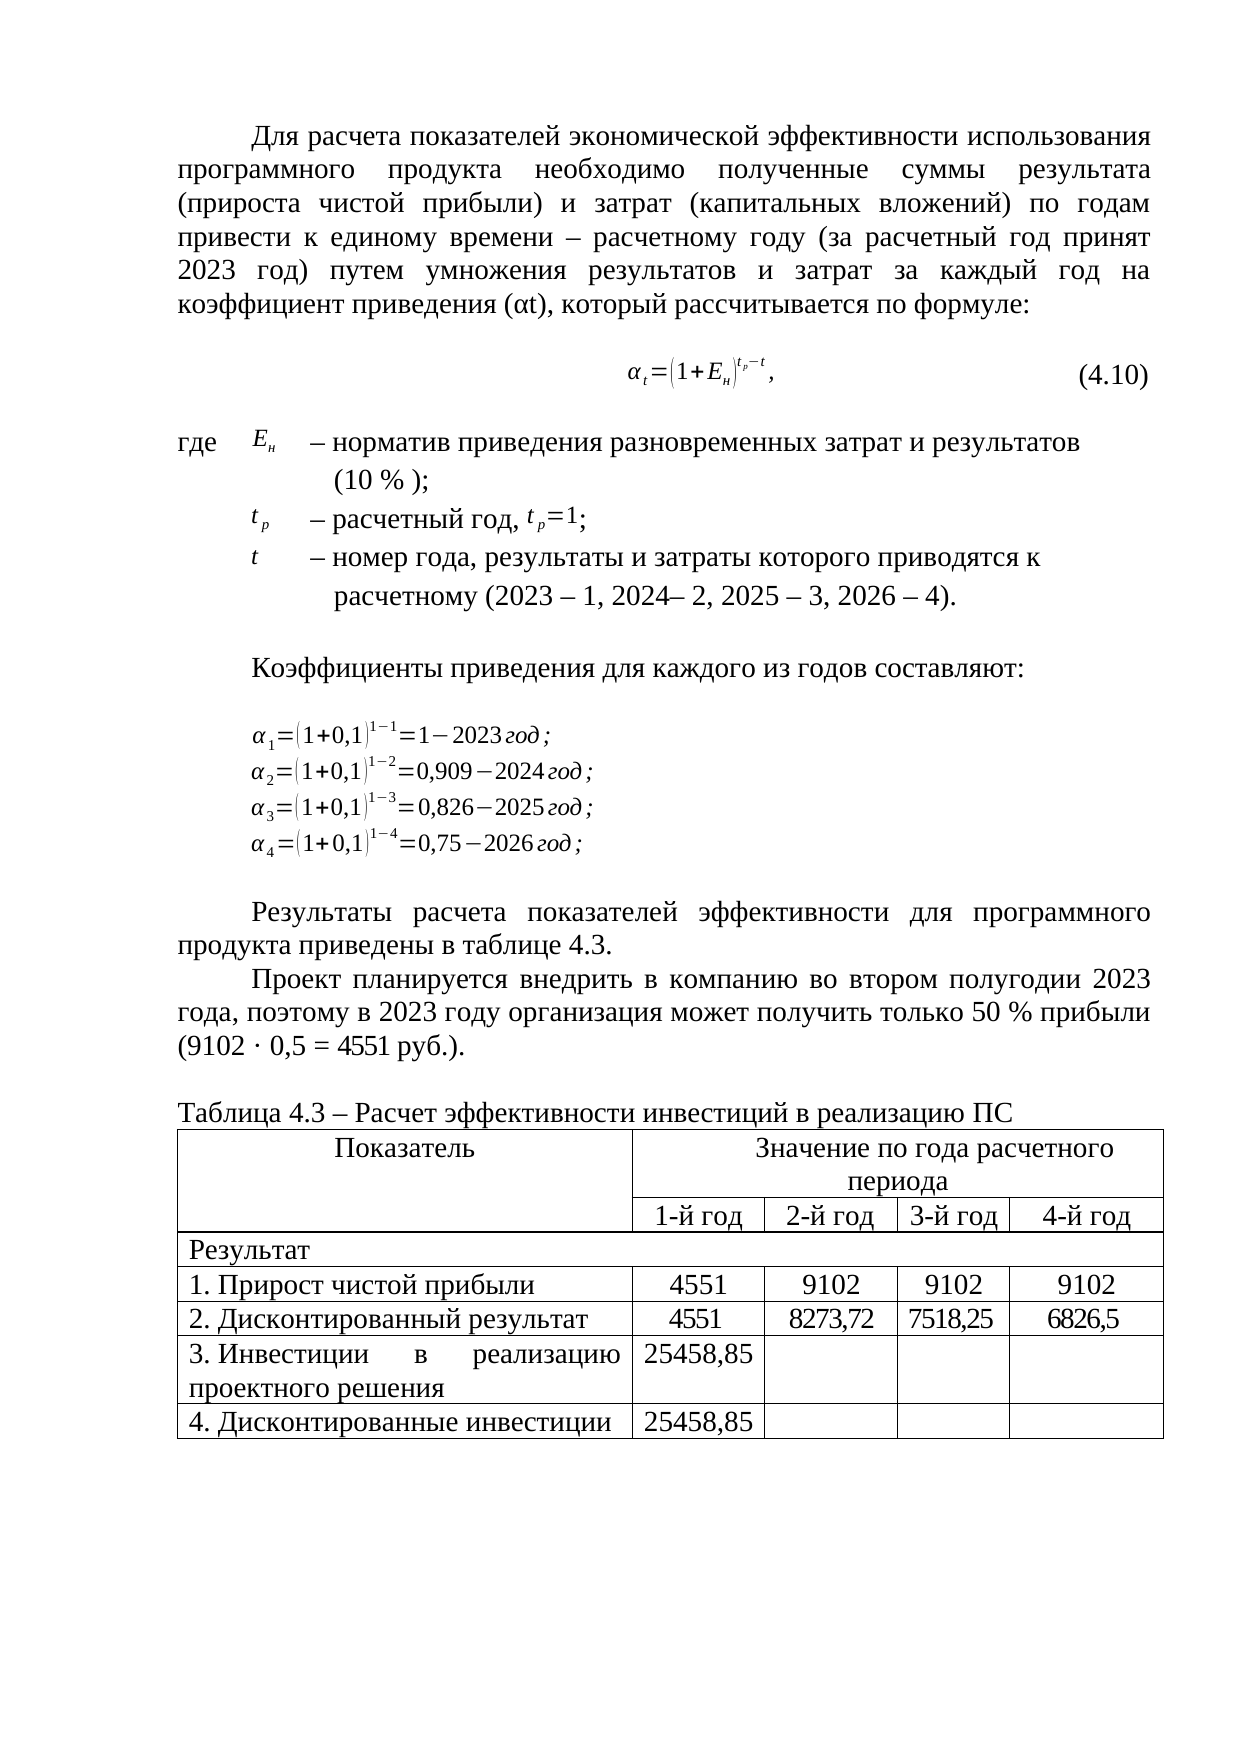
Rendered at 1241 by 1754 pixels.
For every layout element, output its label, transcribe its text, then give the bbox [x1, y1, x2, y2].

list Проект планируется внедрить в компанию во втором полугодии 2023 года, поэтому в 2023 году организация может получить только 50 % прибыли (9102 · 0,5 = 4551 руб.). [177, 961, 1152, 1062]
table_cell [1010, 1336, 1163, 1403]
text – номер года, результаты и затраты которого приводятся к расчетному (2023 – 1, 2024– 2, 2025 – 3, 2026 – 4). [177, 539, 1152, 611]
text где – норматив приведения разновременных затрат и результатов (10 % ); [177, 424, 1152, 496]
table_cell 9102 [1010, 1267, 1163, 1301]
table_cell 9102 [898, 1267, 1009, 1301]
table_cell 1. Прирост чистой прибыли [178, 1267, 632, 1301]
table_cell 4. Дисконтированные инвестиции [178, 1404, 632, 1438]
table_cell 6826,5 [1010, 1302, 1163, 1335]
table_cell 4551 [633, 1267, 764, 1301]
text – расчетный год, ; [177, 501, 1152, 534]
table_cell 7518,25 [898, 1302, 1009, 1335]
table_cell 3-й год [898, 1198, 1009, 1231]
table_cell 1-й год [633, 1198, 764, 1231]
table_cell Результат [178, 1233, 1163, 1266]
table_cell 2. Дисконтированный результат [178, 1302, 632, 1335]
table_cell 3. Инвестиции в реализацию проектного решения [178, 1336, 632, 1403]
text Таблица 4.3 – Расчет эффективности инвестиций в реализацию ПC [177, 1095, 1152, 1129]
table_cell [898, 1336, 1009, 1403]
list Для расчета показателей экономической эффективности использования программного продукта необходимо полученные суммы результата (прироста чистой прибыли) и затрат (капитальных вложений) по годам привести к единому времени – расчетному году (за расчетный год принят 2023 год) путем умножения результатов и затрат за каждый год на коэффициент приведения (αt), который рассчитывается по формуле: [177, 118, 1152, 319]
table_cell 9102 [765, 1267, 897, 1301]
list Результаты расчета показателей эффективности для программного продукта приведены в таблице 4.3. [177, 894, 1152, 961]
table_cell 4551 [633, 1302, 764, 1335]
table_cell 25458,85 [633, 1336, 764, 1403]
table_cell [765, 1336, 897, 1403]
table_cell [898, 1404, 1009, 1438]
table_cell 4-й год [1010, 1198, 1163, 1231]
table_cell 25458,85 [633, 1404, 764, 1438]
table_cell [1010, 1404, 1163, 1438]
table_header Показатель [178, 1130, 632, 1231]
table_cell 8273,72 [765, 1302, 897, 1335]
table_header Значение по года расчетного периода [633, 1130, 1163, 1197]
table_cell 2-й год [765, 1198, 897, 1231]
list Коэффициенты приведения для каждого из годов составляют: [177, 650, 1152, 683]
table_cell [765, 1404, 897, 1438]
